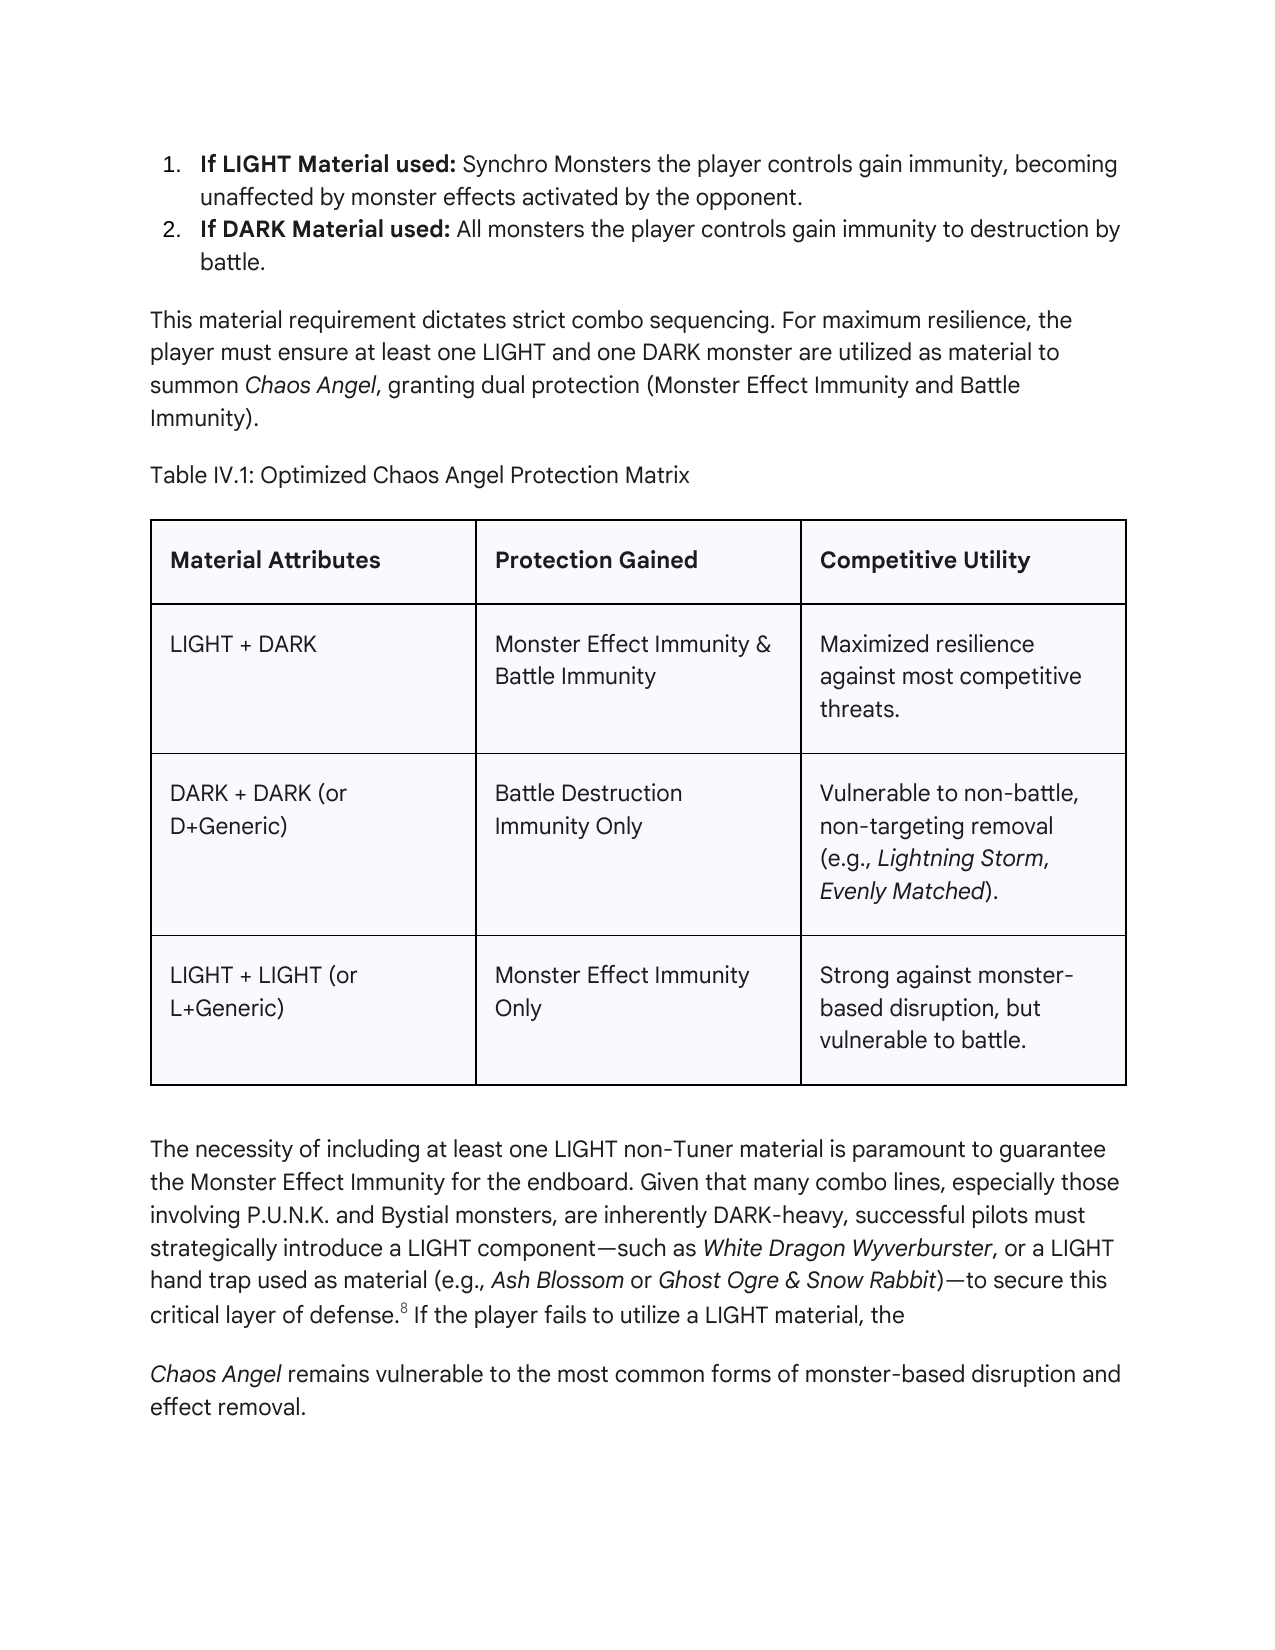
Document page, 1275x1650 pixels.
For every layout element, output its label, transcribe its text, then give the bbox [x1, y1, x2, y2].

table_header Protection Gained [477, 521, 800, 603]
table_cell Vulnerable to non-battle, non-targeting removal (e.g., Lightning Storm, Evenly Matched). [802, 754, 1125, 935]
table_cell Maximized resilience against most competitive threats. [802, 605, 1125, 753]
table_cell Strong against monster-based disruption, but vulnerable to battle. [802, 936, 1125, 1084]
list If LIGHT Material used: Synchro Monsters the player controls gain immunity, becoming unaffected by monster effects activated by the opponent. [162, 150, 1125, 211]
table_cell DARK + DARK (or D+Generic) [152, 754, 475, 935]
table_header Material Attributes [152, 521, 475, 603]
table_cell Battle Destruction Immunity Only [477, 754, 800, 935]
table_cell Monster Effect Immunity Only [477, 936, 800, 1084]
table_cell Monster Effect Immunity & Battle Immunity [477, 605, 800, 753]
text The necessity of including at least one LIGHT non-Tuner material is paramount to guarantee the Monster Effect Immunity for the endboard. Given that many combo lines, especially those involving P.U.N.K. and Bystial monsters, are inherently DARK-heavy, successful pilots must strategically introduce a LIGHT component—such as White Dragon Wyverburster, or a LIGHT hand trap used as material (e.g., Ash Blossom or Ghost Ogre & Snow Rabbit)—to secure this critical layer of defense.8 If the player fails to utilize a LIGHT material, the [150, 1136, 1125, 1331]
text Chaos Angel remains vulnerable to the most common forms of monster-based disruption and effect removal. [150, 1360, 1125, 1422]
list If DARK Material used: All monsters the player controls gain immunity to destruction by battle. [162, 215, 1125, 277]
text Table IV.1: Optimized Chaos Angel Protection Matrix [150, 462, 1125, 490]
table_header Competitive Utility [802, 521, 1125, 603]
table_cell LIGHT + DARK [152, 605, 475, 753]
table_cell LIGHT + LIGHT (or L+Generic) [152, 936, 475, 1084]
text This material requirement dictates strict combo sequencing. For maximum resilience, the player must ensure at least one LIGHT and one DARK monster are utilized as material to summon Chaos Angel, granting dual protection (Monster Effect Immunity and Battle Immunity). [150, 306, 1125, 433]
